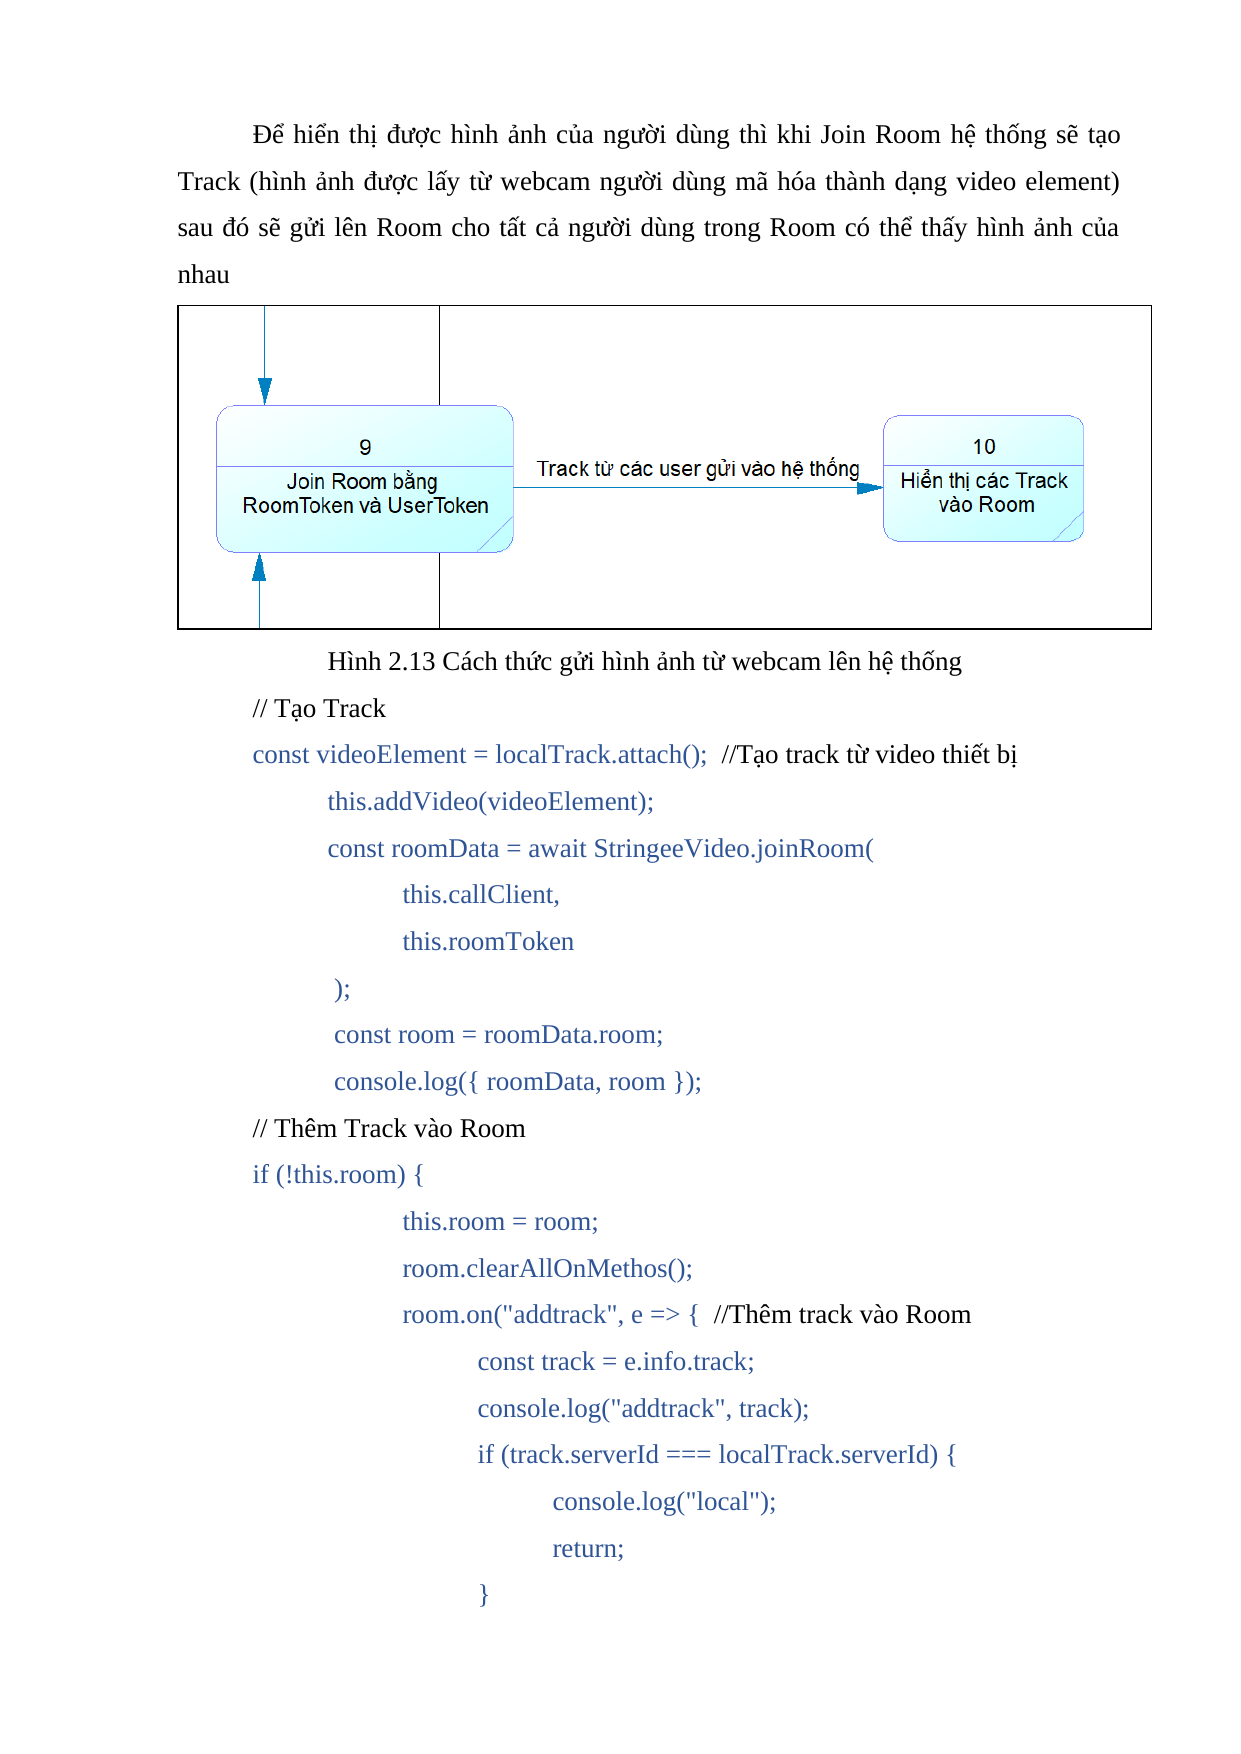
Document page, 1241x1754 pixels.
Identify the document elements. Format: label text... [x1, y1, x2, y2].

text // Tạo Track [177, 692, 1122, 723]
text console.log({ roomData, room }); [177, 1065, 1122, 1096]
text const roomData = await StringeeVideo.joinRoom( [177, 832, 1122, 863]
text this.addVideo(videoElement); [177, 785, 1122, 816]
text if (track.serverId === localTrack.serverId) { [177, 1439, 1122, 1470]
text const track = e.info.track; [177, 1345, 1122, 1376]
text console.log("local"); [177, 1485, 1122, 1516]
text Hình 2.13 Cách thức gửi hình ảnh từ webcam lên hệ thống [177, 645, 1122, 676]
text room.on("addtrack", e => { //Thêm track vào Room [177, 1299, 1122, 1330]
text if (!this.room) { [177, 1159, 1122, 1190]
text const room = roomData.room; [177, 1019, 1122, 1050]
text ); [177, 972, 1122, 1003]
text room.clearAllOnMethos(); [177, 1252, 1122, 1283]
text Để hiển thị được hình ảnh của người dùng thì khi Join Room hệ thống sẽ tạo Track (hình ảnh được lấy từ webcam người dùng mã hóa thành dạng video element) sau đó sẽ gửi lên Room cho tất cả người dùng trong Room có thể thấy hình ảnh của nhau [177, 118, 1122, 289]
text } [177, 1579, 1122, 1610]
text this.callClient, [177, 879, 1122, 910]
text this.roomToken [177, 925, 1122, 956]
text console.log("addtrack", track); [177, 1392, 1122, 1423]
text // Thêm Track vào Room [177, 1112, 1122, 1143]
text const videoElement = localTrack.attach(); //Tạo track từ video thiết bị [177, 739, 1122, 770]
text return; [177, 1532, 1122, 1563]
picture [179, 306, 1151, 628]
text this.room = room; [177, 1205, 1122, 1236]
